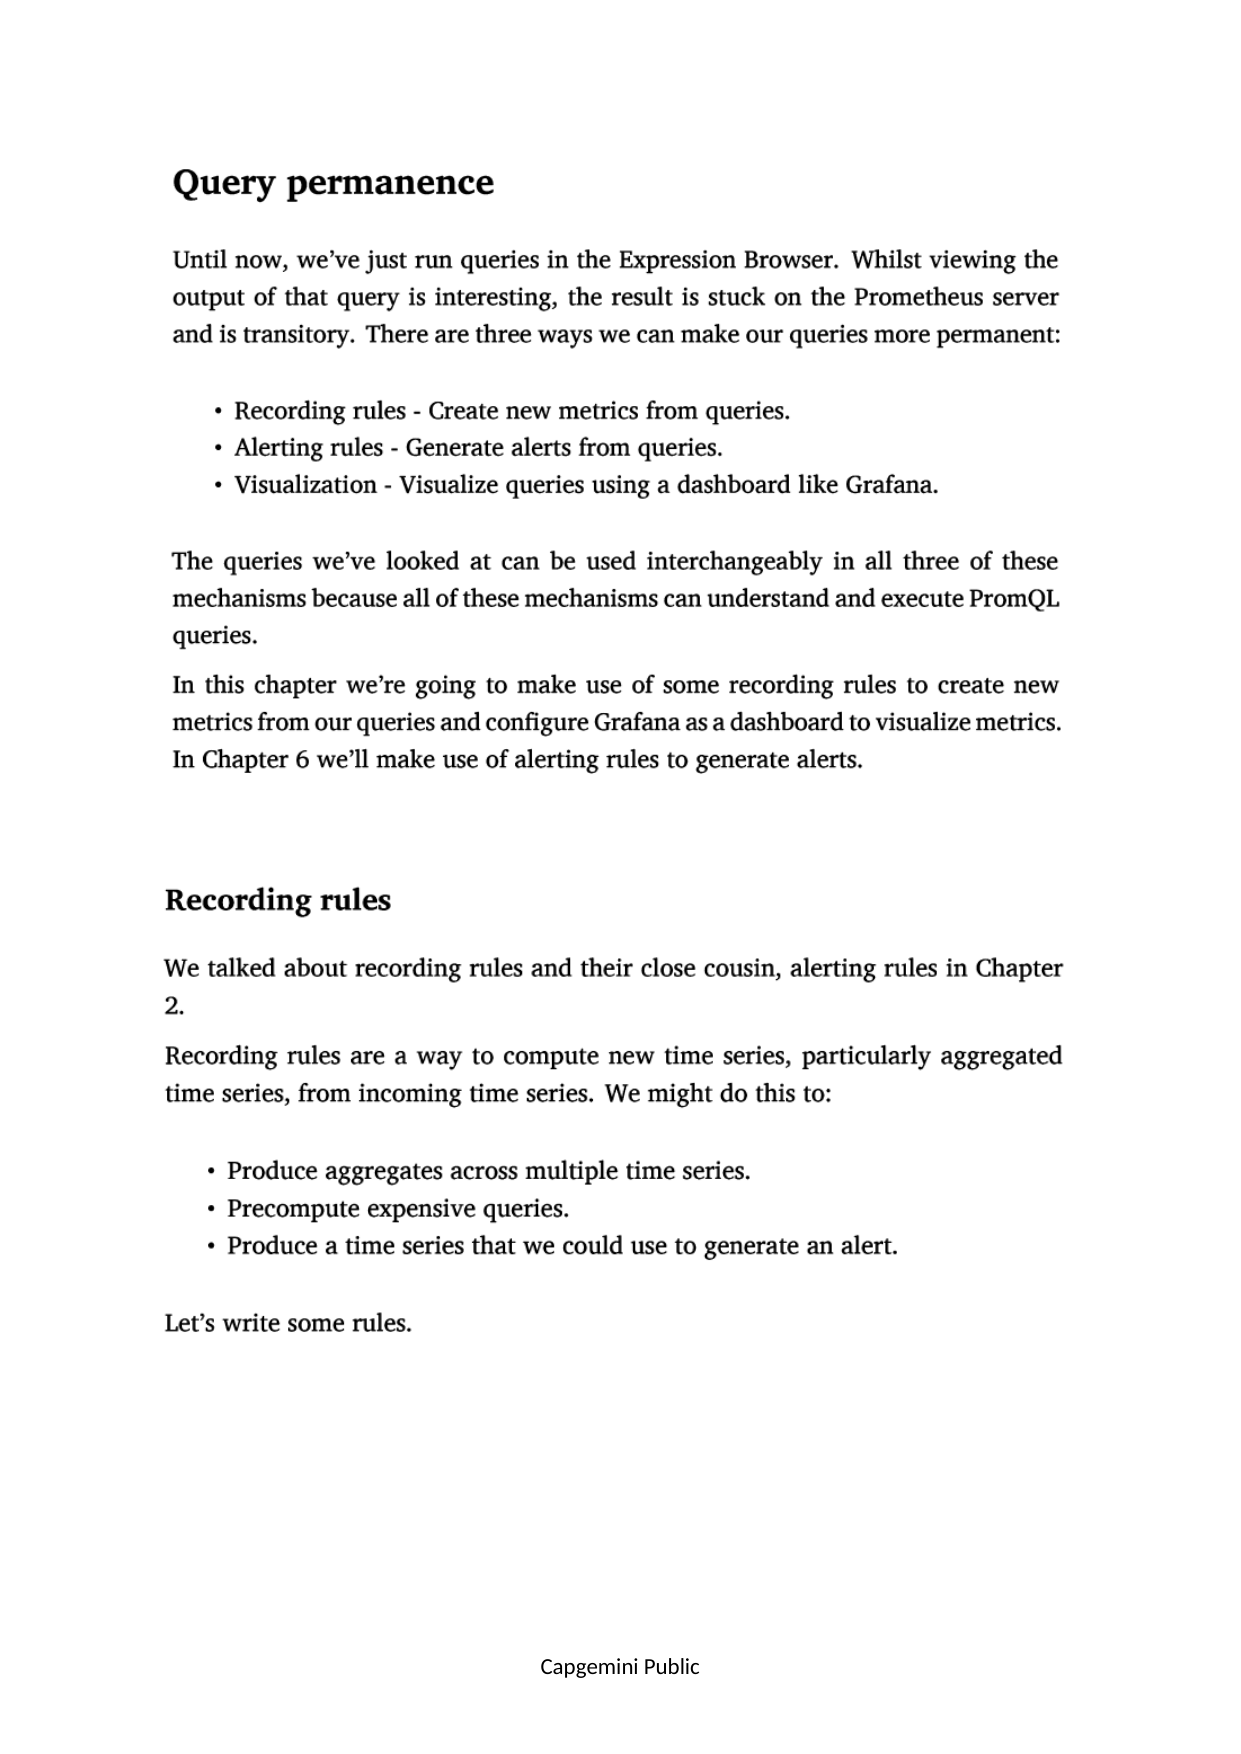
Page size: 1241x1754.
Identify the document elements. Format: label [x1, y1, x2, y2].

picture [150, 874, 1091, 1356]
picture [150, 150, 1091, 809]
